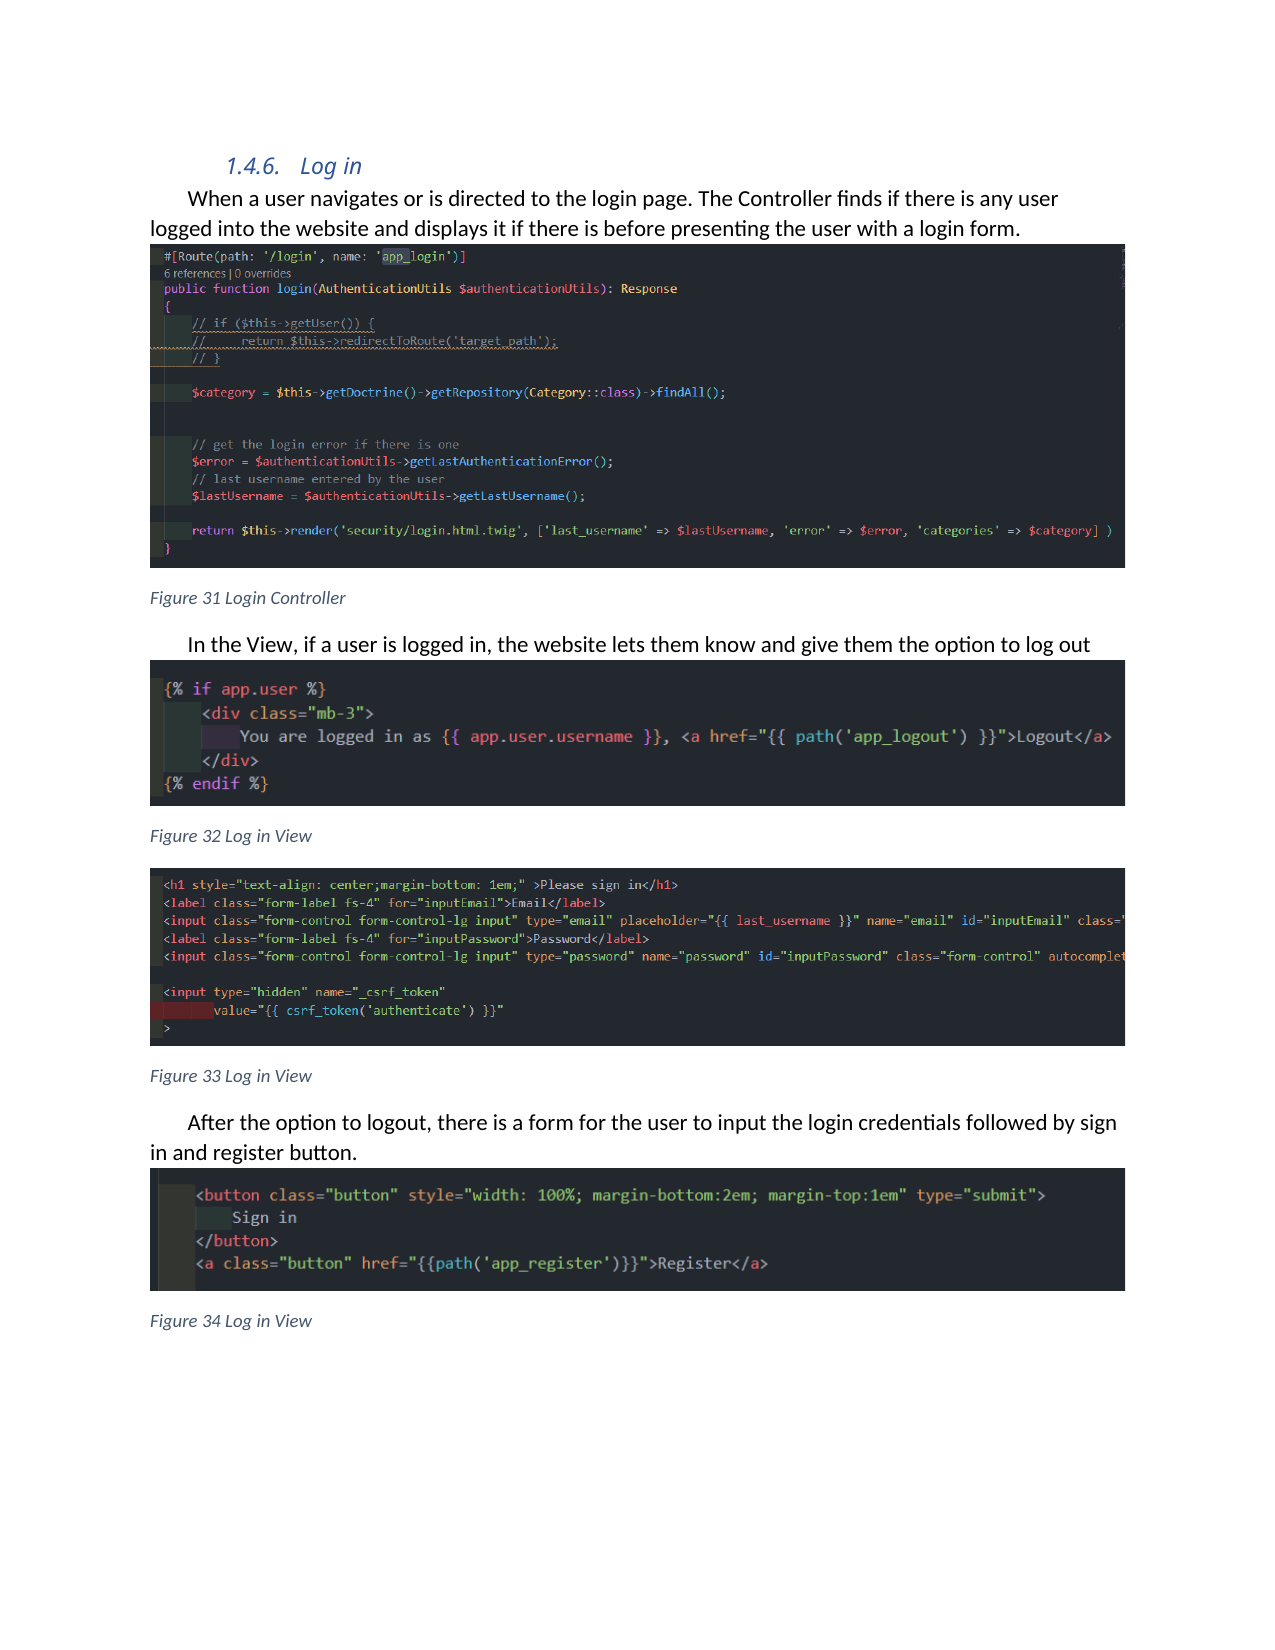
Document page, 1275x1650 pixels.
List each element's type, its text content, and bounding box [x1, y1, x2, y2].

text Figure 31 Login Controller [150, 586, 1125, 609]
text In the View, if a user is logged in, the website lets them know and give them the option to log out [150, 630, 1125, 660]
picture [150, 1168, 1125, 1291]
subtitle Log in [225, 150, 1125, 181]
picture [150, 660, 1125, 806]
picture [150, 868, 1125, 1046]
text After the option to logout, there is a form for the user to input the login credentials followed by sign in and register button. [150, 1108, 1125, 1168]
text Figure 33 Log in View [150, 1064, 1125, 1087]
picture [150, 244, 1125, 568]
text Figure 34 Log in View [150, 1309, 1125, 1332]
text When a user navigates or is directed to the login page. The Controller finds if there is any user logged into the website and displays it if there is before presenting the user with a login form. [150, 184, 1125, 244]
text Figure 32 Log in View [150, 824, 1125, 847]
